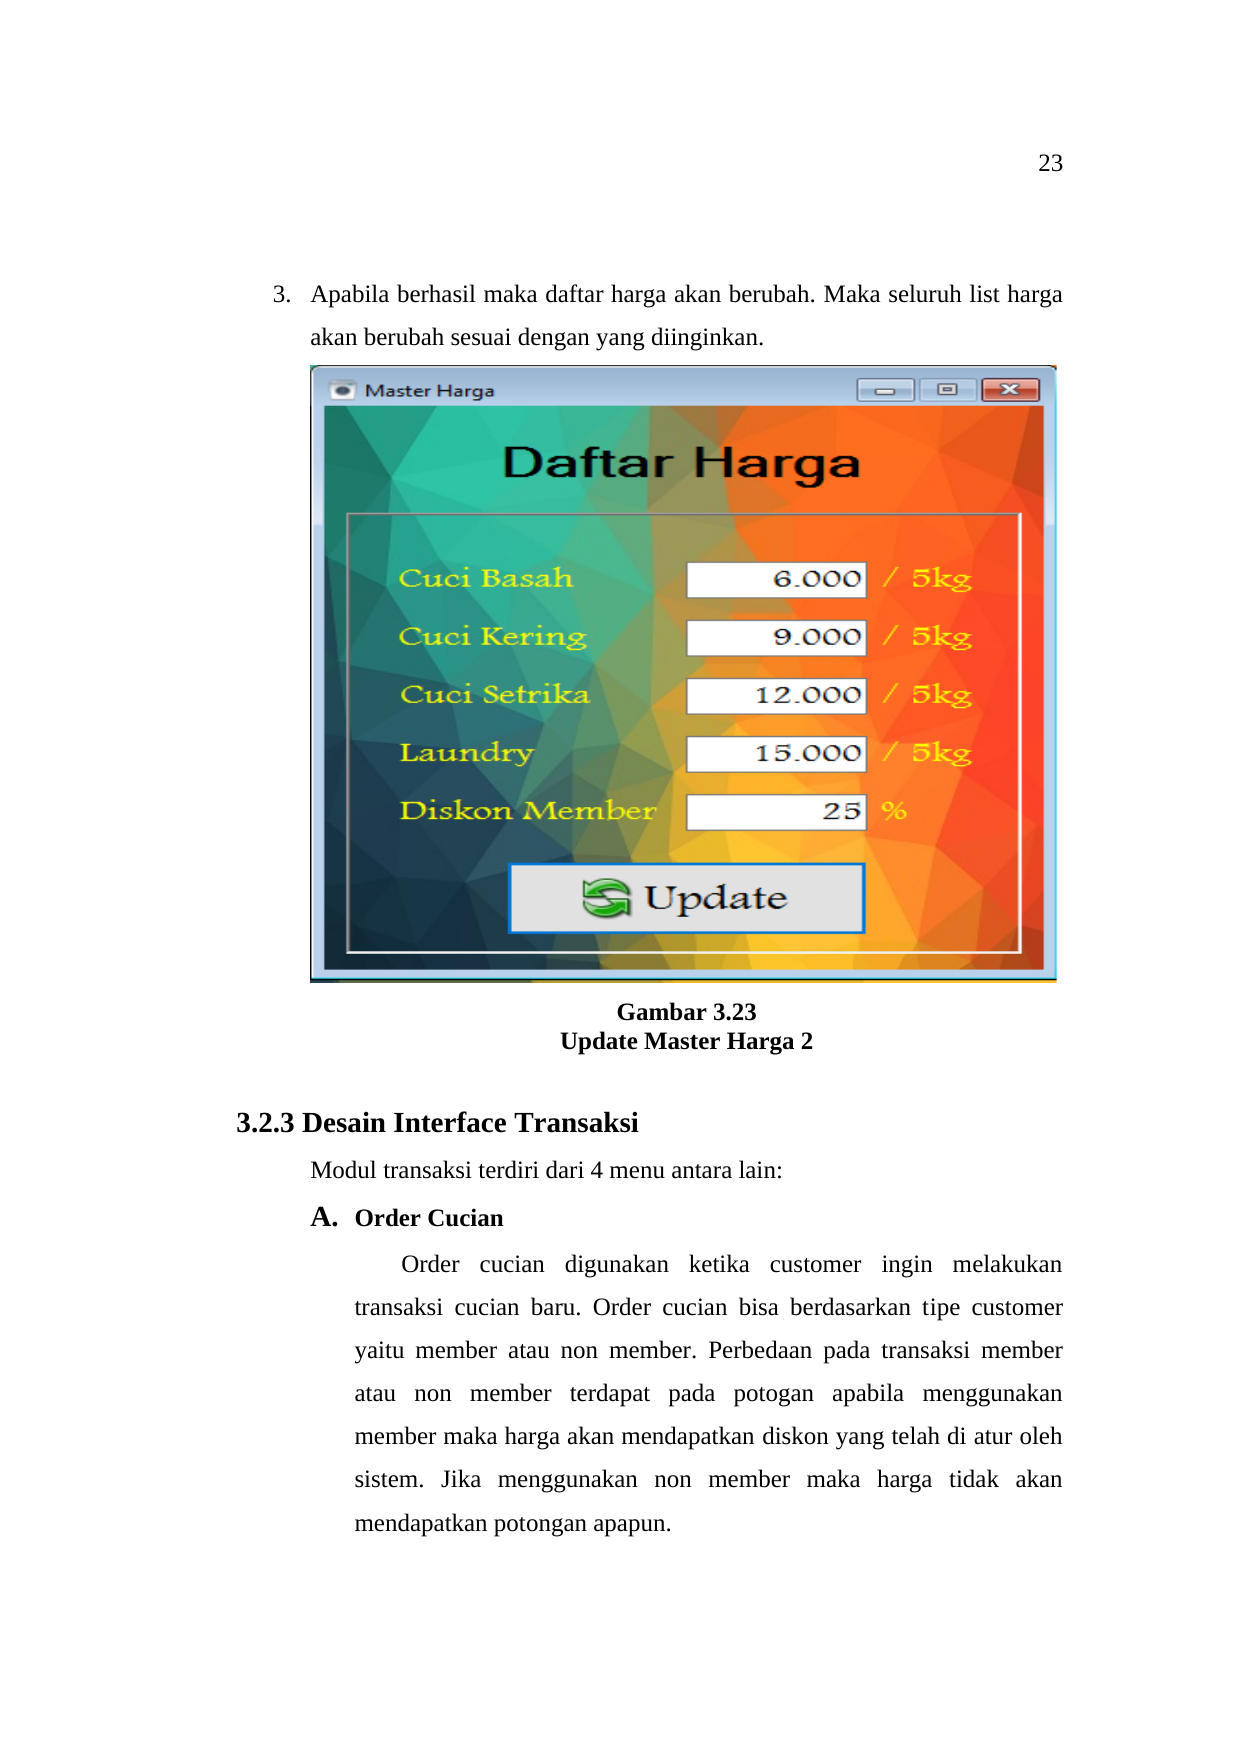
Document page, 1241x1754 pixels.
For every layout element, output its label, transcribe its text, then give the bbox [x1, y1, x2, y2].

list Order Cucian [310, 1199, 1063, 1232]
text Update Master Harga 2 [310, 1026, 1063, 1055]
list Apabila berhasil maka daftar harga akan berubah. Maka seluruh list harga akan berubah sesuai dengan yang diinginkan. [273, 279, 1063, 351]
text Gambar 3.23 [310, 997, 1063, 1026]
list Order cucian digunakan ketika customer ingin melakukan transaksi cucian baru. Order cucian bisa berdasarkan tipe customer yaitu member atau non member. Perbedaan pada transaksi member atau non member terdapat pada potogan apabila menggunakan member maka harga akan mendapatkan diskon yang telah di atur oleh sistem. Jika menggunakan non member maka harga tidak akan mendapatkan potongan apapun. [354, 1249, 1063, 1536]
list Modul transaksi terdiri dari 4 menu antara lain: [310, 1156, 1063, 1184]
picture [310, 365, 1057, 983]
text 3.2.3 Desain Interface Transaksi [236, 1105, 1063, 1139]
